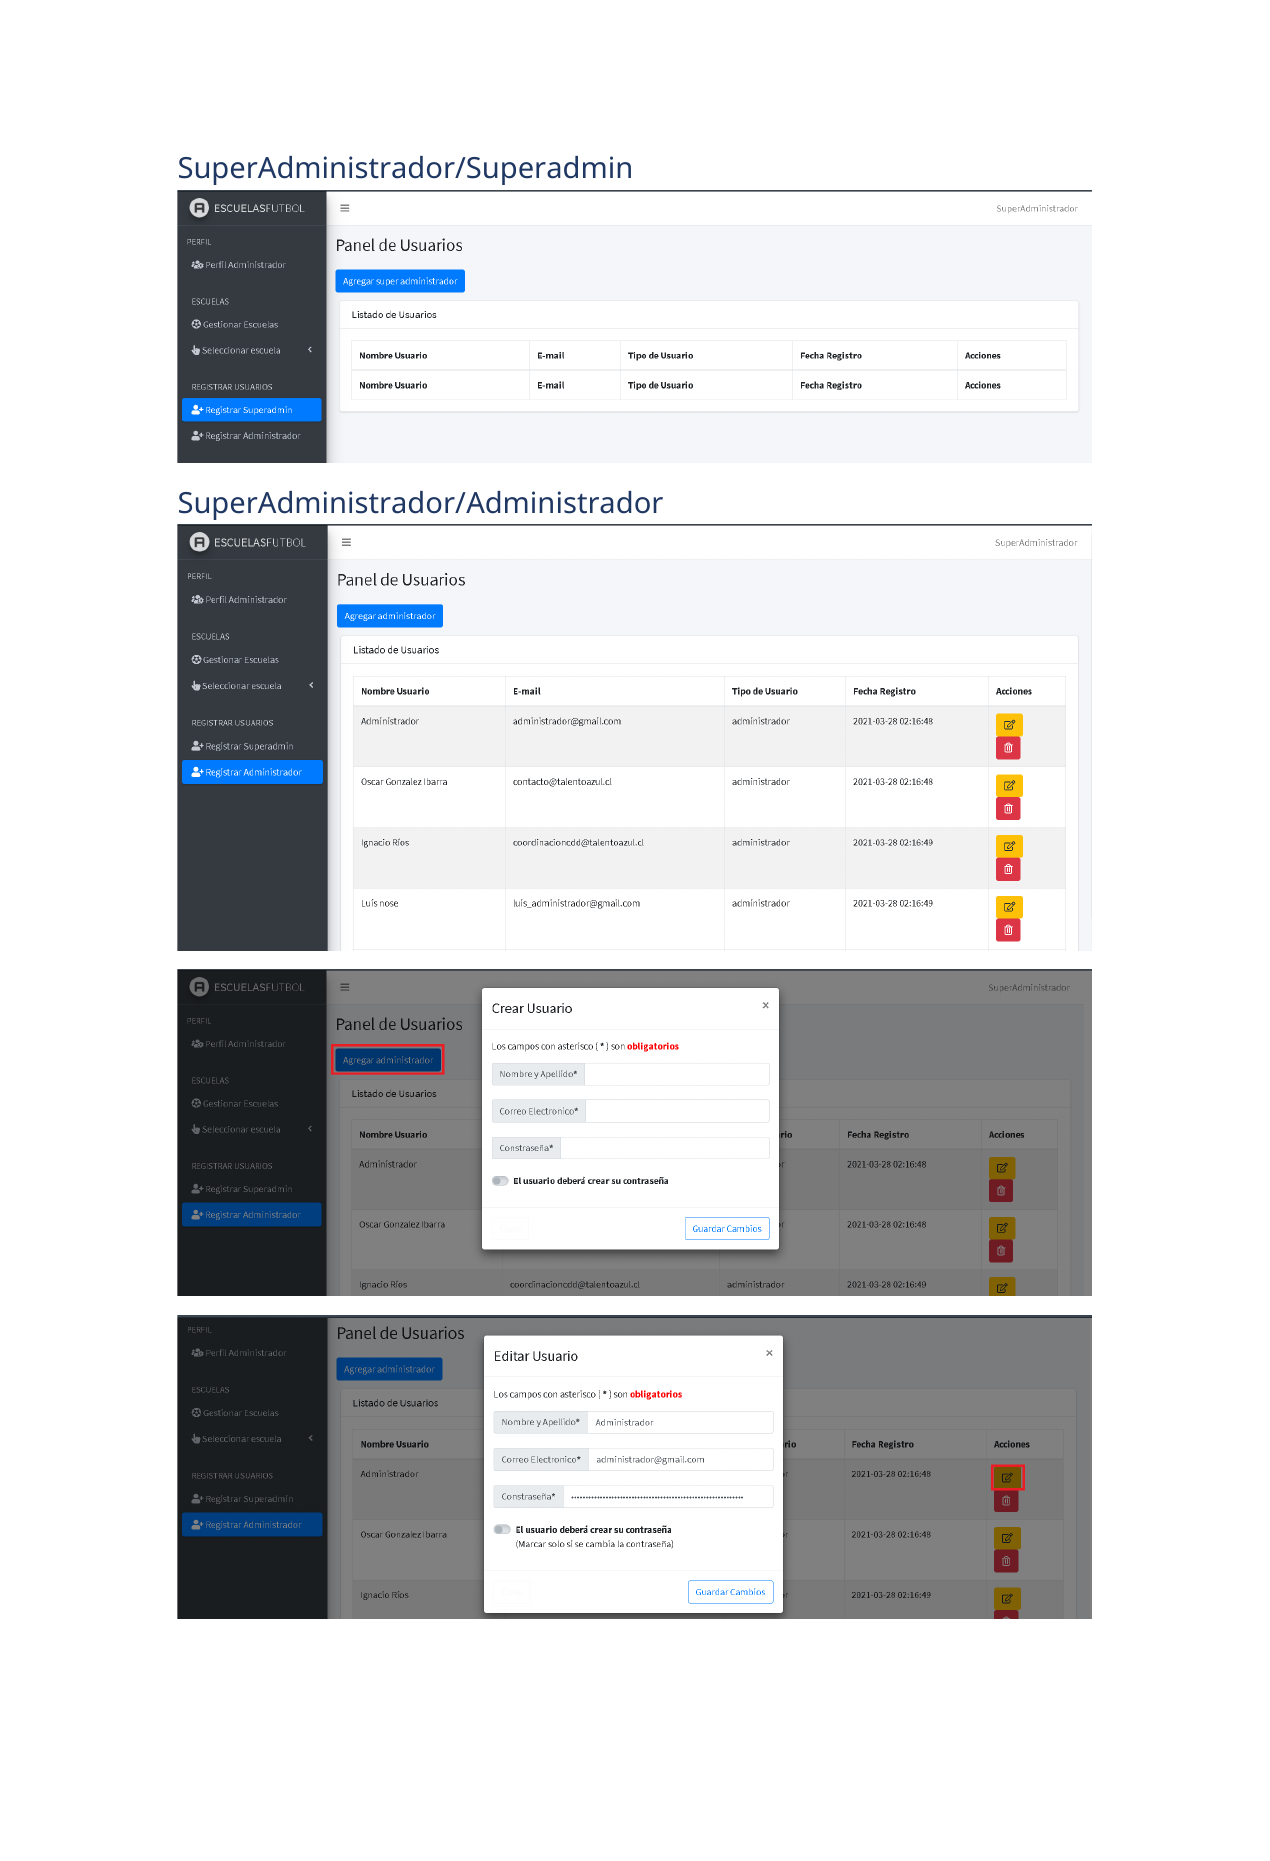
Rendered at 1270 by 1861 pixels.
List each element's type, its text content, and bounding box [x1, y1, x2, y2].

subtitle SuperAdministrador/Administrador [177, 482, 1092, 522]
picture [177, 524, 1092, 951]
subtitle SuperAdministrador/Superadmin [177, 148, 1092, 187]
picture [177, 1315, 1092, 1619]
picture [177, 190, 1092, 463]
picture [177, 969, 1092, 1296]
